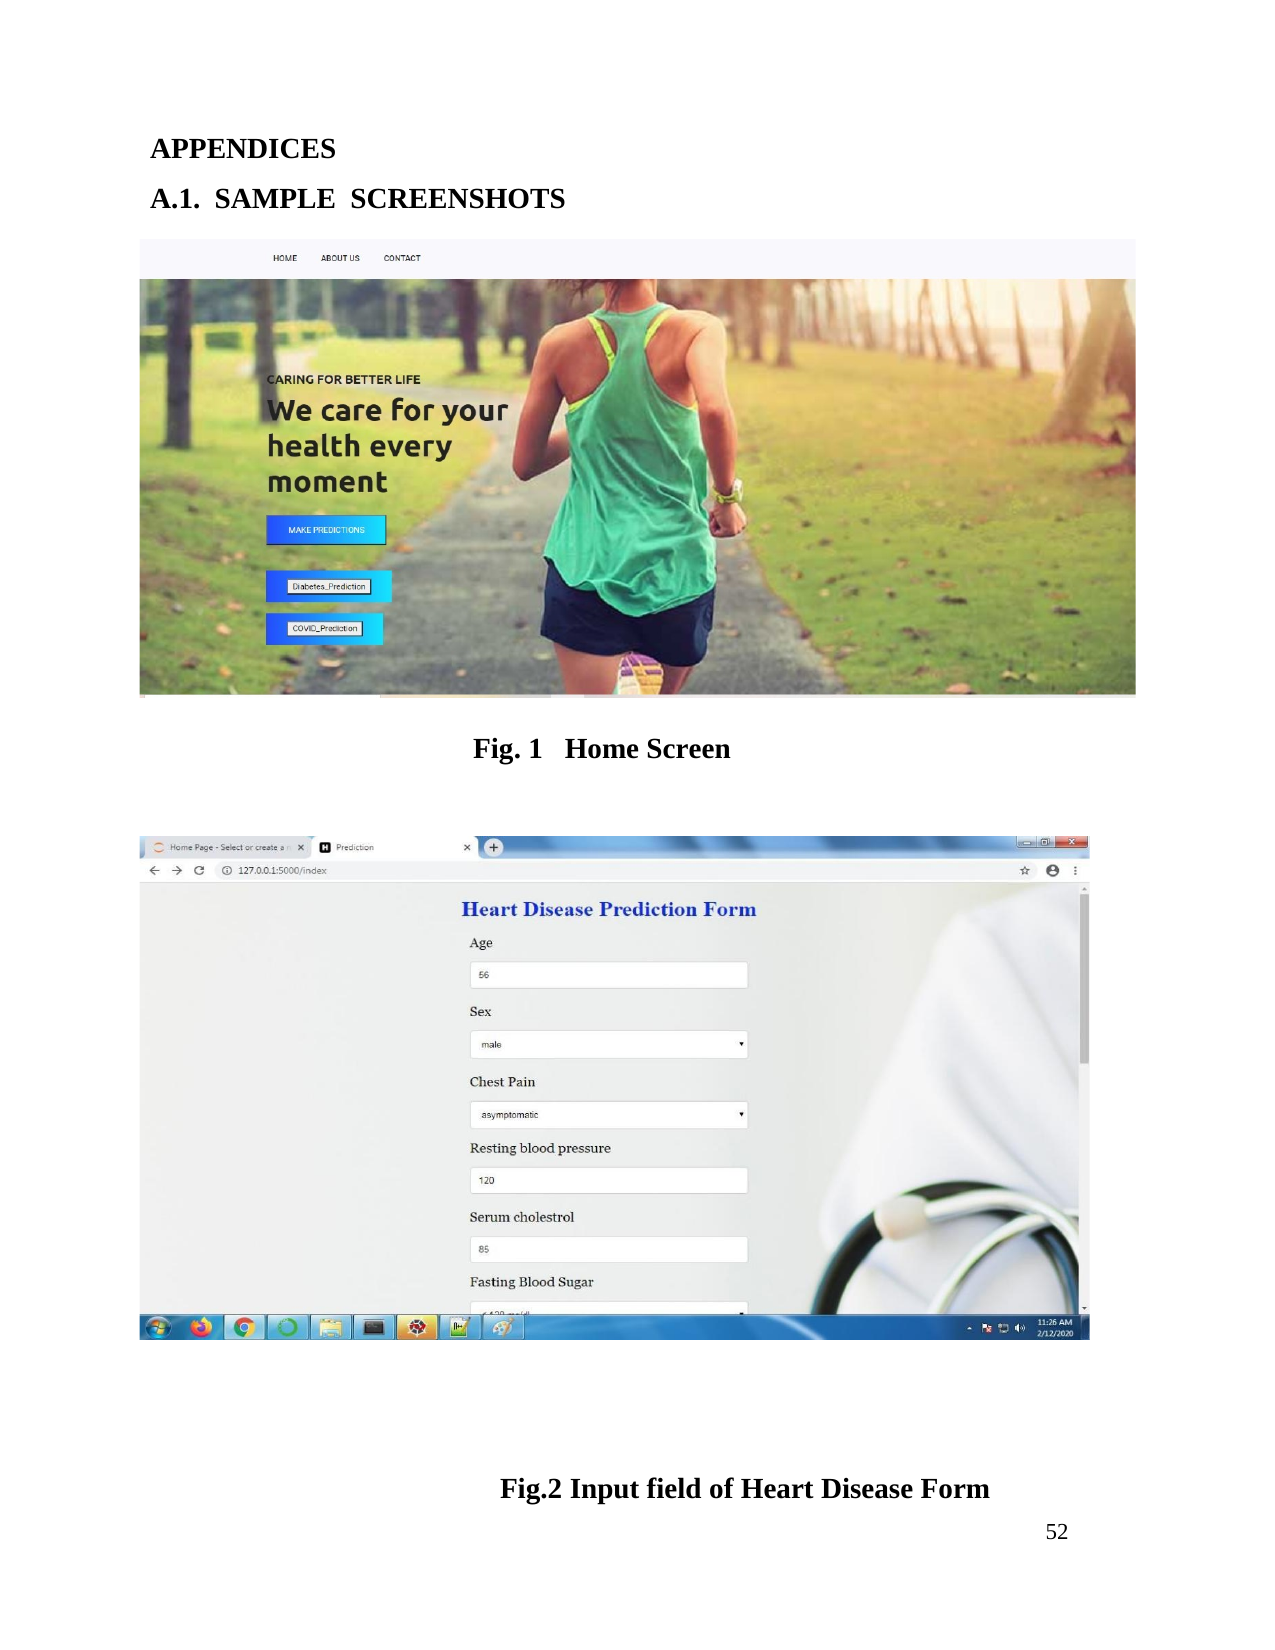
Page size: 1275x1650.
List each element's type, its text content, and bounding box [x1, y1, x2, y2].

text Fig. 1 Home Screen [139, 731, 1137, 765]
picture [139, 239, 1136, 698]
subtitle APPENDICES [150, 131, 1137, 165]
text A.1. SAMPLE SCREENSHOTS [150, 182, 1137, 215]
text Fig.2 Input field of Heart Disease Form [500, 1471, 1137, 1505]
picture [139, 836, 1090, 1340]
